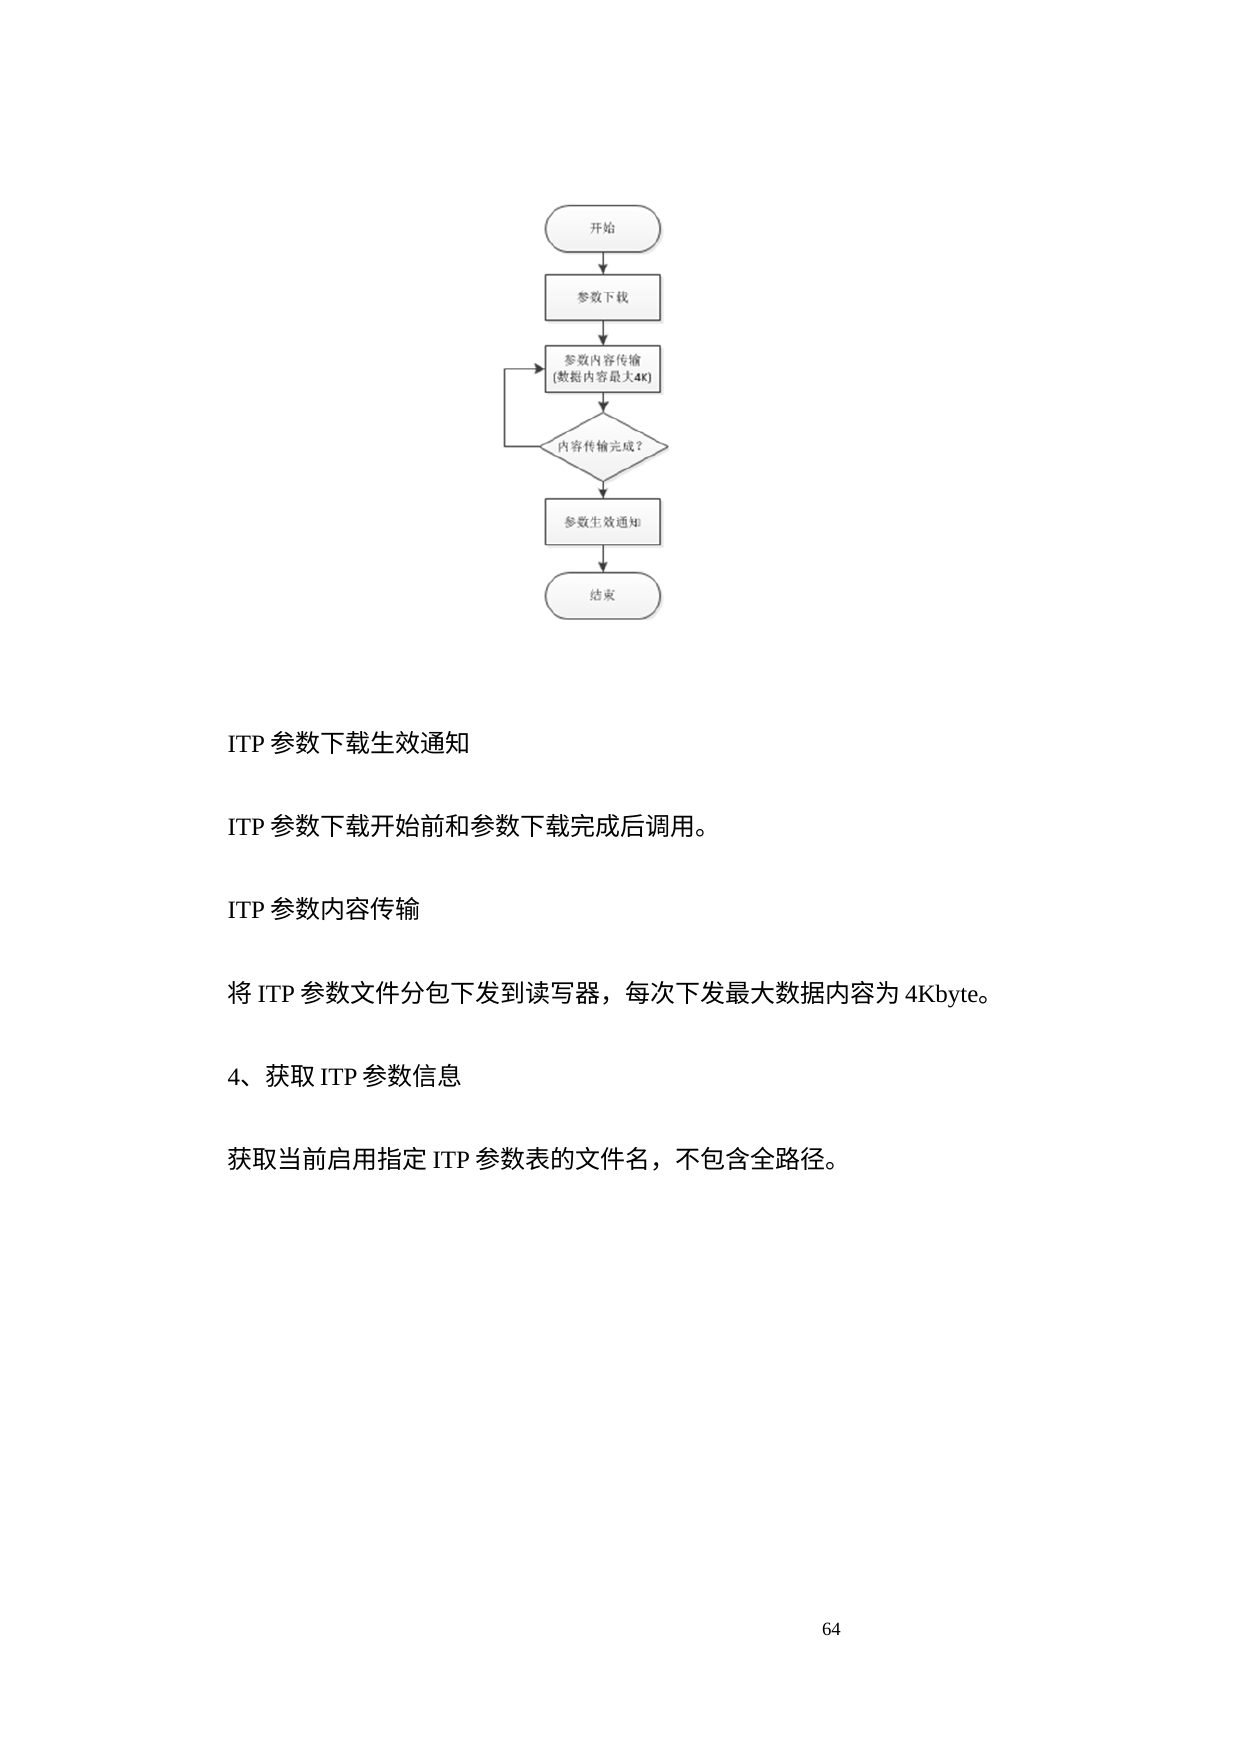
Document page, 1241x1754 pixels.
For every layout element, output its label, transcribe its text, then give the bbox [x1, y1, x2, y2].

text ITP参数内容传输 [177, 876, 1122, 941]
picture [452, 193, 707, 620]
text 将ITP参数文件分包下发到读写器，每次下发最大数据内容为4Kbyte。 [177, 959, 1122, 1024]
text 4、获取ITP参数信息 [177, 1042, 1122, 1107]
text ITP参数下载生效通知 [177, 709, 1122, 774]
text 获取当前启用指定ITP参数表的文件名，不包含全路径。 [227, 1125, 1122, 1190]
text ITP参数下载开始前和参数下载完成后调用。 [177, 792, 1122, 857]
